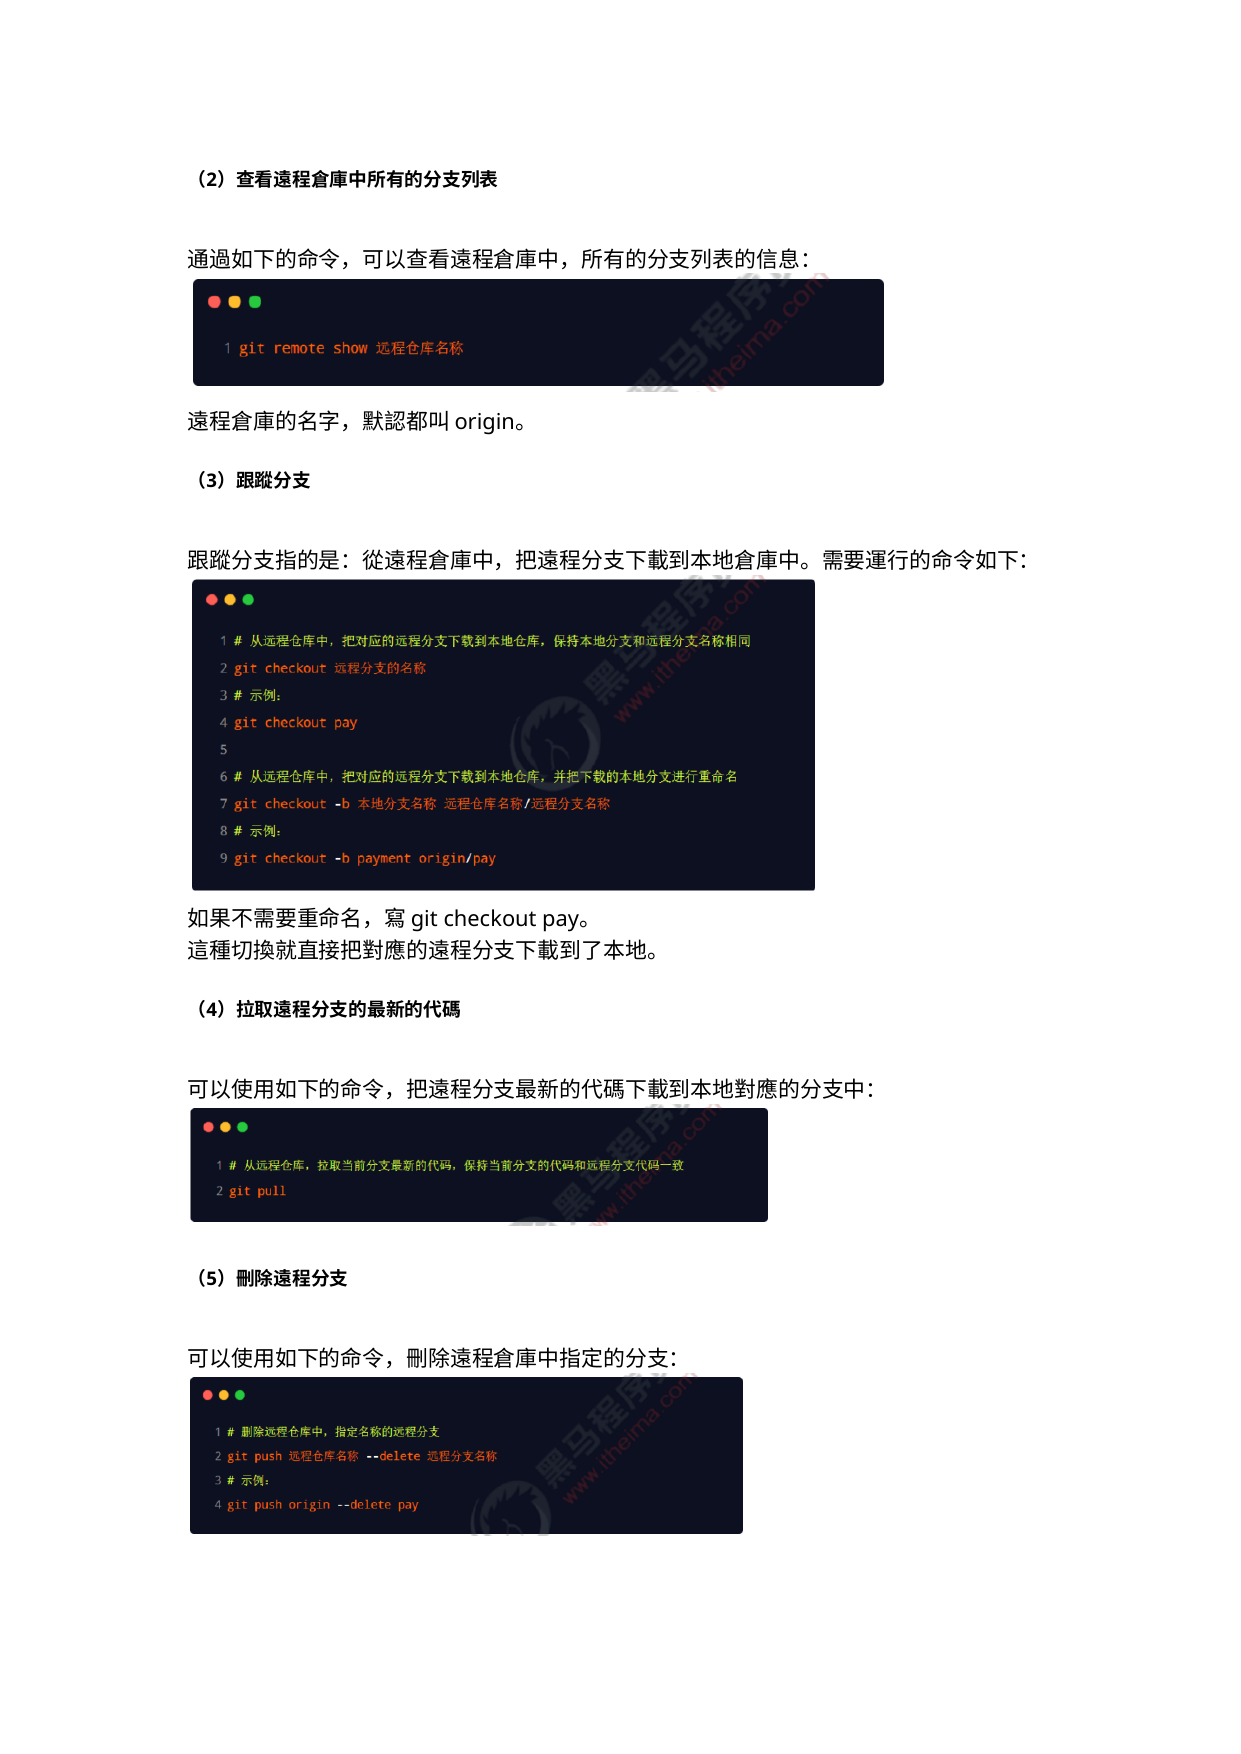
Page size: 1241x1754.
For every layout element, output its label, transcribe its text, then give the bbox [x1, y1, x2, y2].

subtitle （5）刪除遠程分支 [187, 1261, 1053, 1294]
text 可以使用如下的命令，把遠程分支最新的代碼下載到本地對應的分支中： [187, 1072, 1053, 1104]
text 跟蹤分支指的是：從遠程倉庫中，把遠程分支下載到本地倉庫中。需要運行的命令如下： [187, 543, 1053, 575]
picture [187, 575, 819, 895]
text 這種切換就直接把對應的遠程分支下載到了本地。 [187, 933, 1053, 965]
subtitle （4）拉取遠程分支的最新的代碼 [187, 992, 1053, 1025]
subtitle （2）查看遠程倉庫中所有的分支列表 [187, 162, 1053, 194]
picture [187, 1104, 771, 1226]
text 如果不需要重命名，寫git checkout pay。 [187, 900, 1053, 933]
text 通過如下的命令，可以查看遠程倉庫中，所有的分支列表的信息： [187, 241, 1053, 274]
text 可以使用如下的命令，刪除遠程倉庫中指定的分支： [187, 1341, 1053, 1373]
picture [187, 273, 888, 392]
subtitle （3）跟蹤分支 [187, 463, 1053, 496]
text 遠程倉庫的名字，默認都叫origin。 [187, 404, 1053, 436]
picture [187, 1373, 746, 1536]
